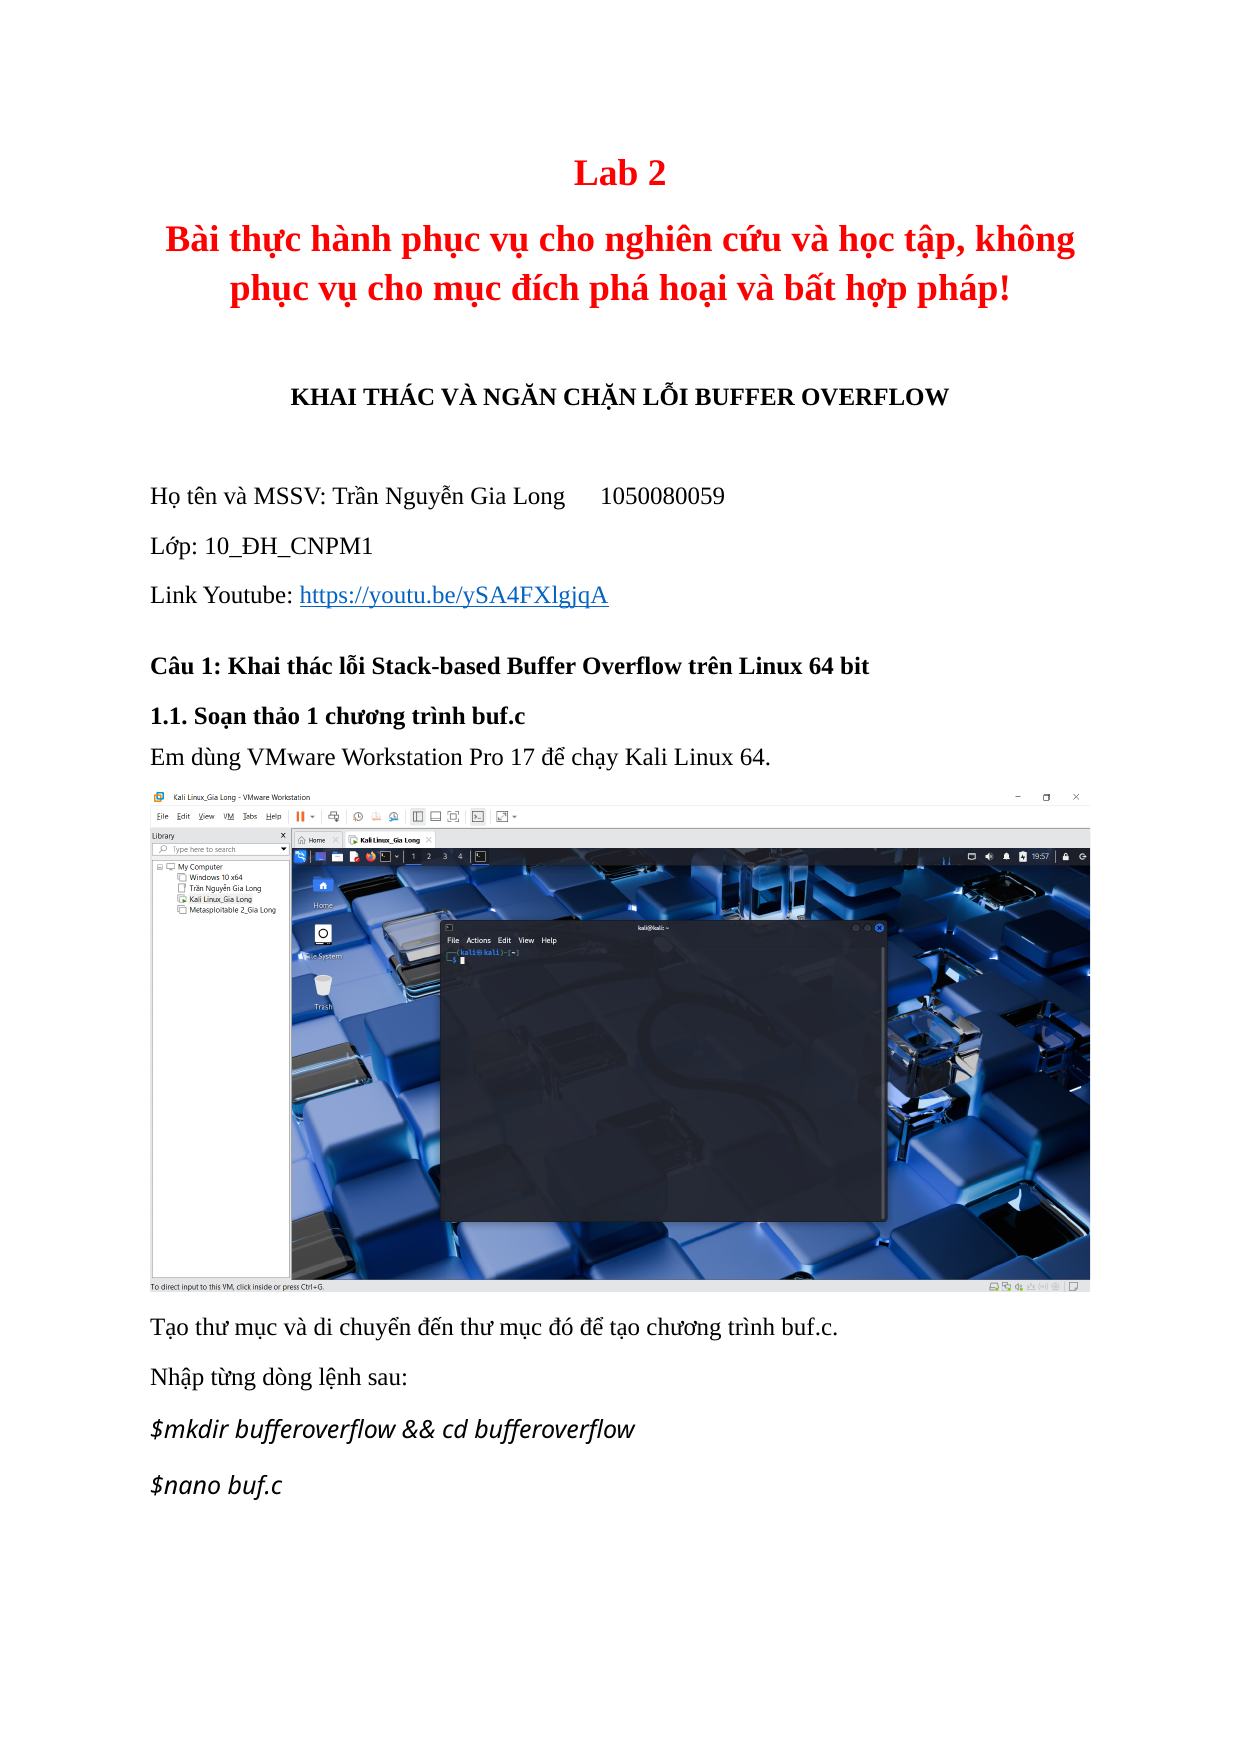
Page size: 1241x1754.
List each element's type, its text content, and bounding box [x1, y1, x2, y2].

text Em dùng VMware Workstation Pro 17 để chạy Kali Linux 64. [150, 742, 1090, 771]
text Bài thực hành phục vụ cho nghiên cứu và học tập, không phục vụ cho mục đích phá hoại và bất hợp pháp! [150, 216, 1090, 309]
subtitle 1.1. Soạn thảo 1 chương trình buf.c [150, 701, 1090, 729]
text $mkdir bufferoverflow && cd bufferoverflow [150, 1412, 1090, 1446]
text Lab 2 [150, 150, 1090, 193]
subtitle Câu 1: Khai thác lỗi Stack-based Buffer Overflow trên Linux 64 bit [150, 651, 1090, 680]
text Họ tên và MSSV: Trần Nguyễn Gia Long 1050080059 [150, 481, 1090, 510]
picture [150, 791, 1091, 1292]
text KHAI THÁC VÀ NGĂN CHẶN LỖI BUFFER OVERFLOW [150, 382, 1090, 411]
text Link Youtube: https://youtu.be/ySA4FXlgjqA [150, 581, 1090, 609]
text Lớp: 10_ĐH_CNPM1 [150, 531, 1090, 559]
text Tạo thư mục và di chuyển đến thư mục đó để tạo chương trình buf.c. [150, 1312, 1090, 1341]
text $nano buf.c [150, 1467, 1090, 1501]
text Nhập từng dòng lệnh sau: [150, 1362, 1090, 1391]
